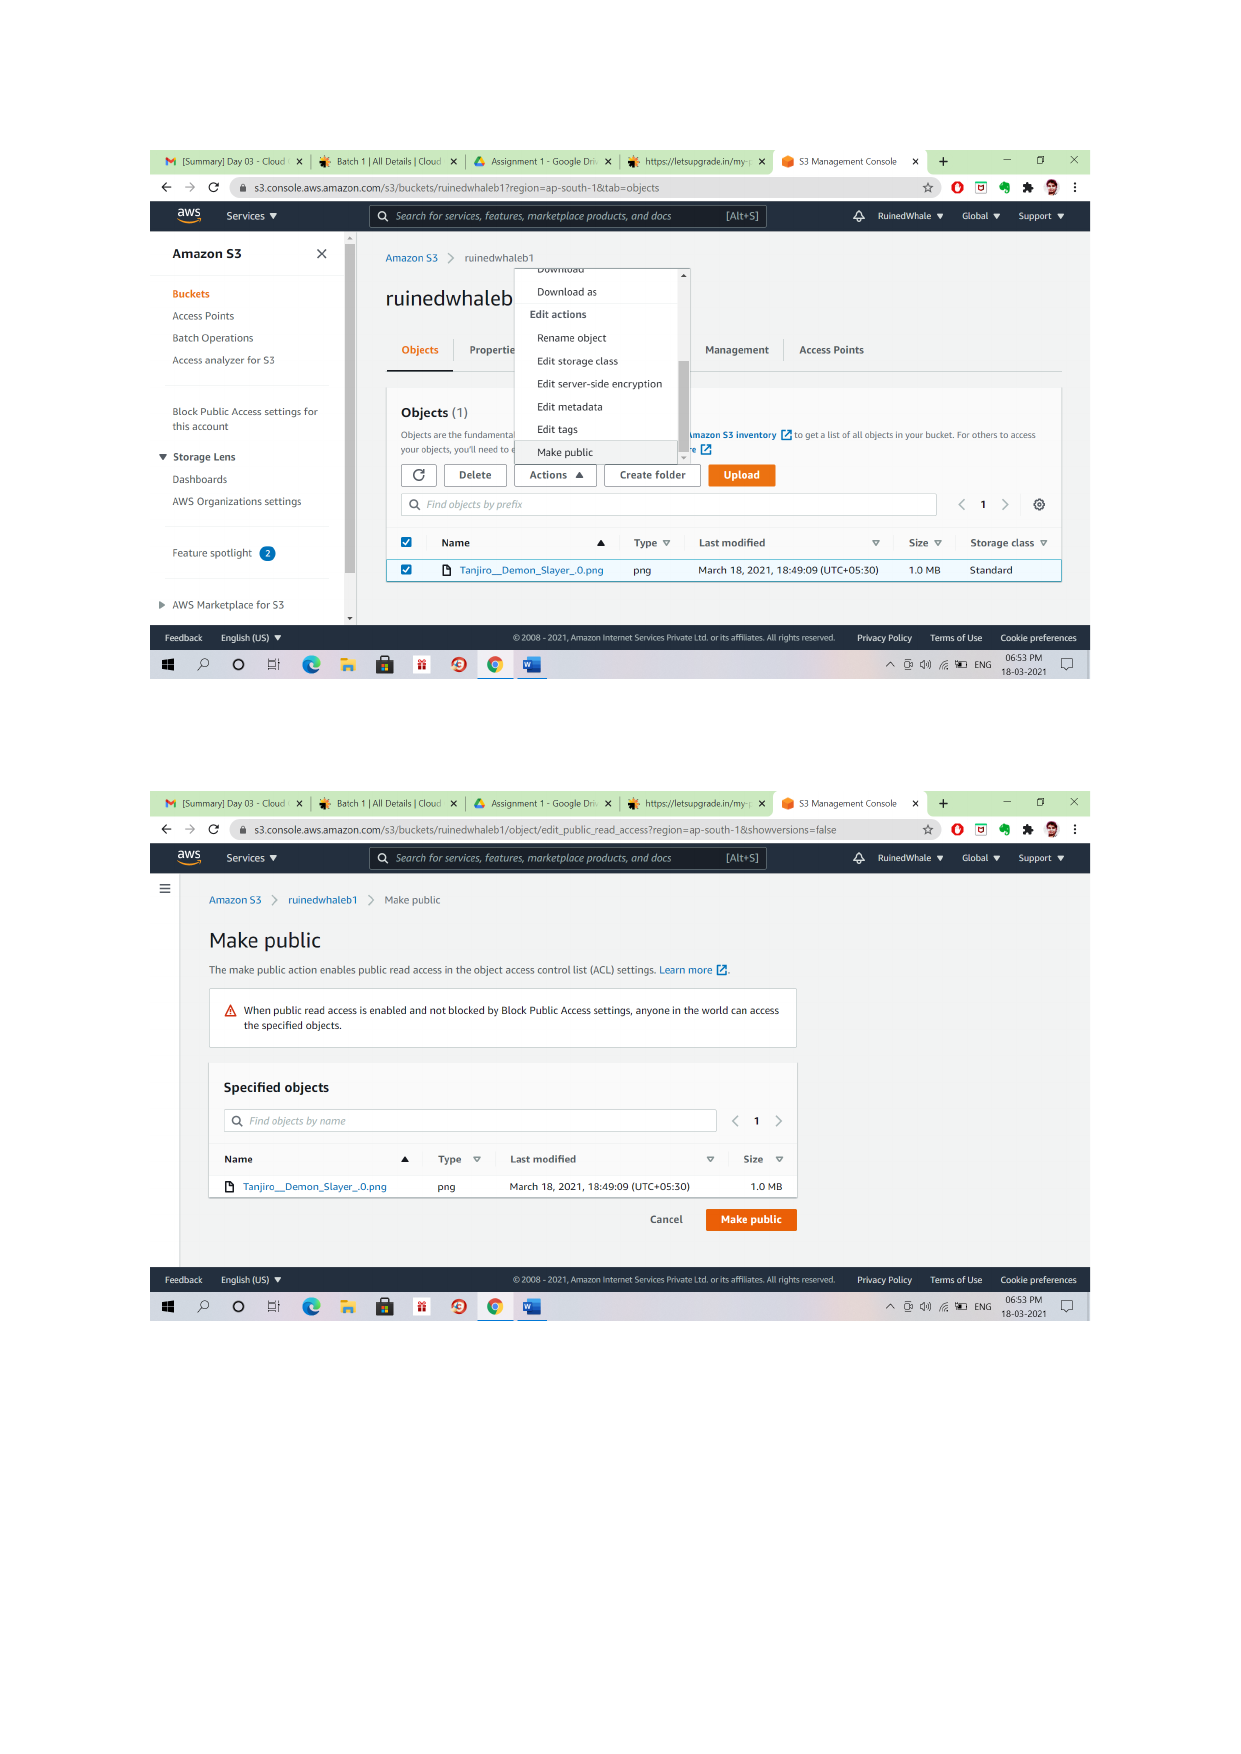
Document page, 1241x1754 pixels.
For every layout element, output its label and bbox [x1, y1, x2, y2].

picture [150, 791, 1091, 1321]
picture [150, 150, 1091, 679]
